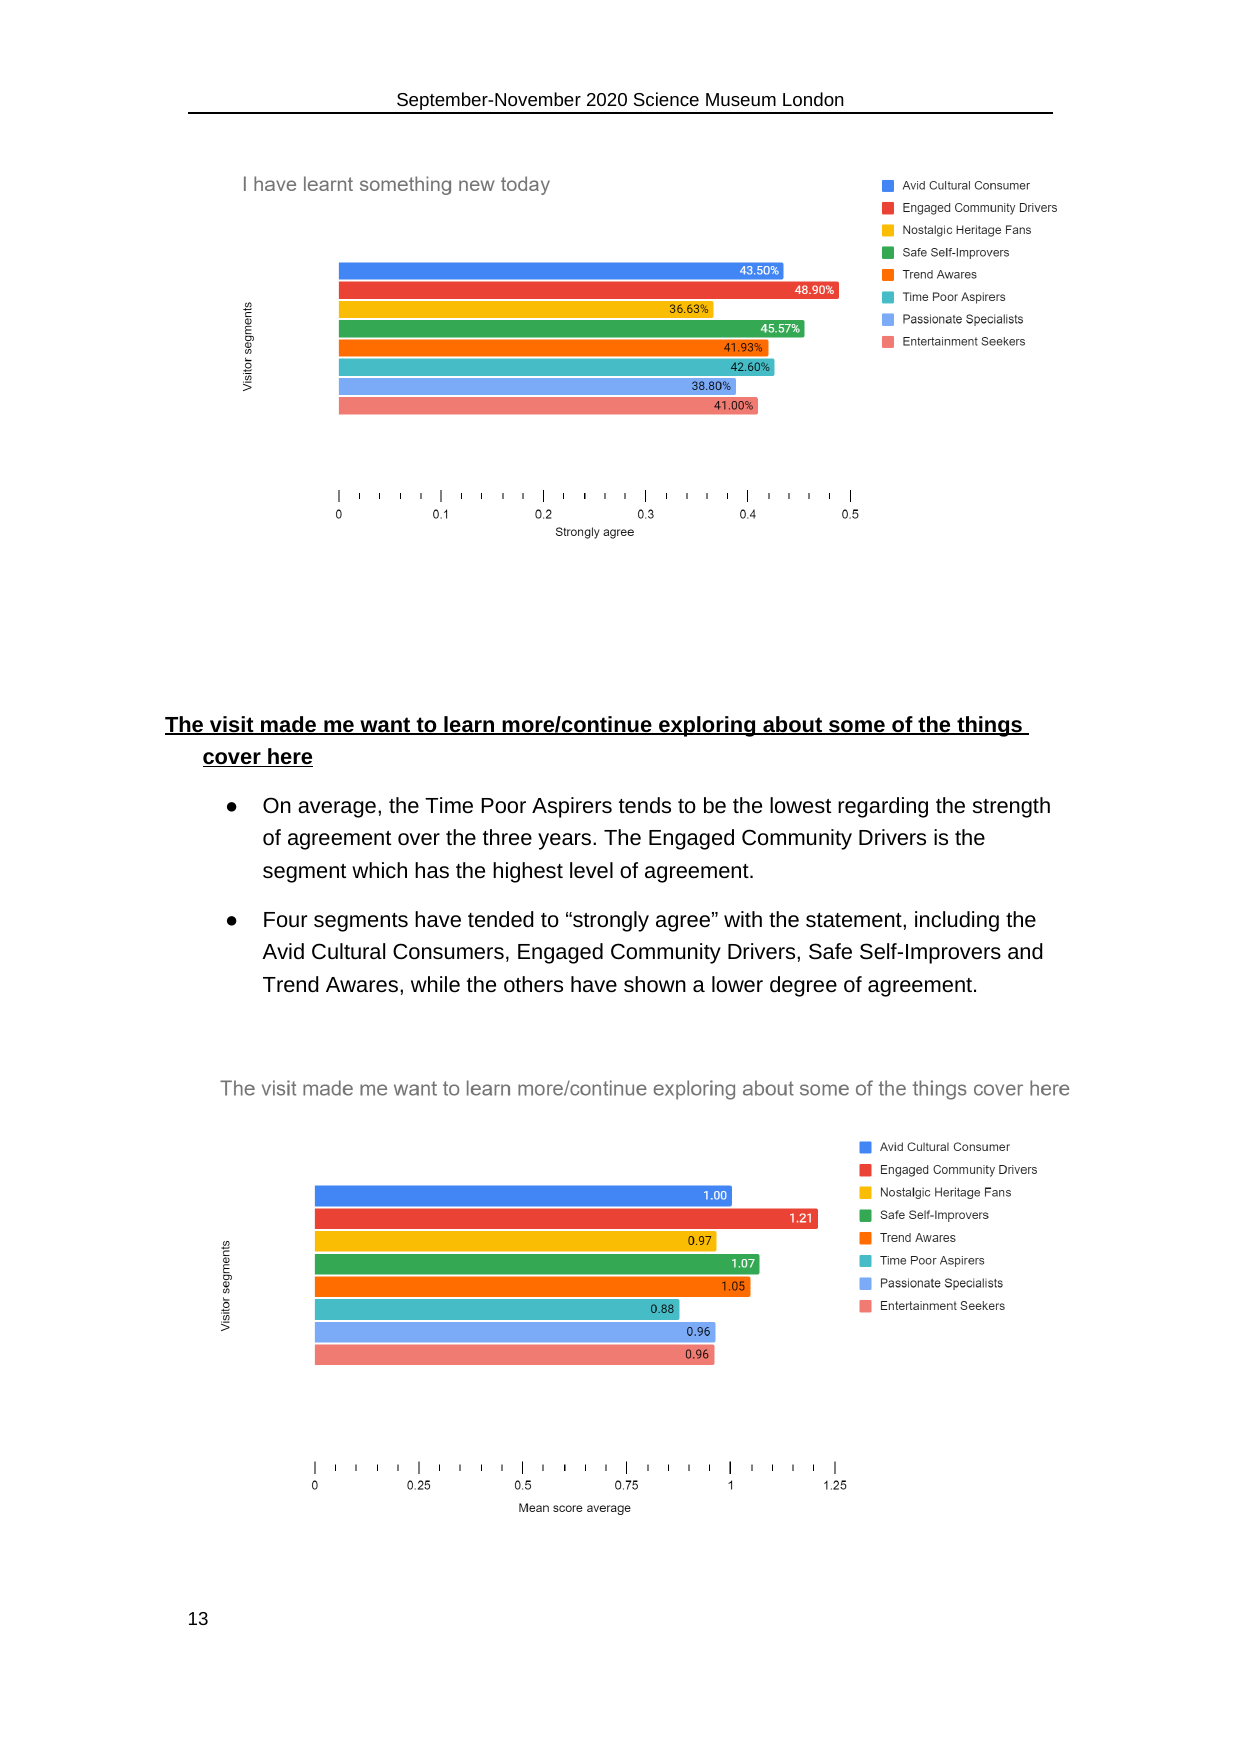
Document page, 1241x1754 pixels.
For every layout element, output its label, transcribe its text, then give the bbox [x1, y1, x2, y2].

subtitle The visit made me want to learn more/continue exploring about some of the things cover here [165, 1135, 1053, 1200]
list On average, the Time Poor Aspirers tends to be the lowest regarding the strength of agreement over the three years. The Engaged Community Drivers is the segment which has the highest level of agreement. [225, 1216, 1053, 1314]
picture [237, 172, 1139, 548]
table_cell [213, 589, 1138, 1016]
picture [223, 599, 1127, 975]
list Four segments have tended to “strongly agree” with the statement, including the Avid Cultural Consumers, Engaged Community Drivers, Safe Self-Improvers and Trend Awares, while the others have shown a lower degree of agreement. [225, 1330, 1053, 1427]
table_header [213, 162, 1138, 589]
